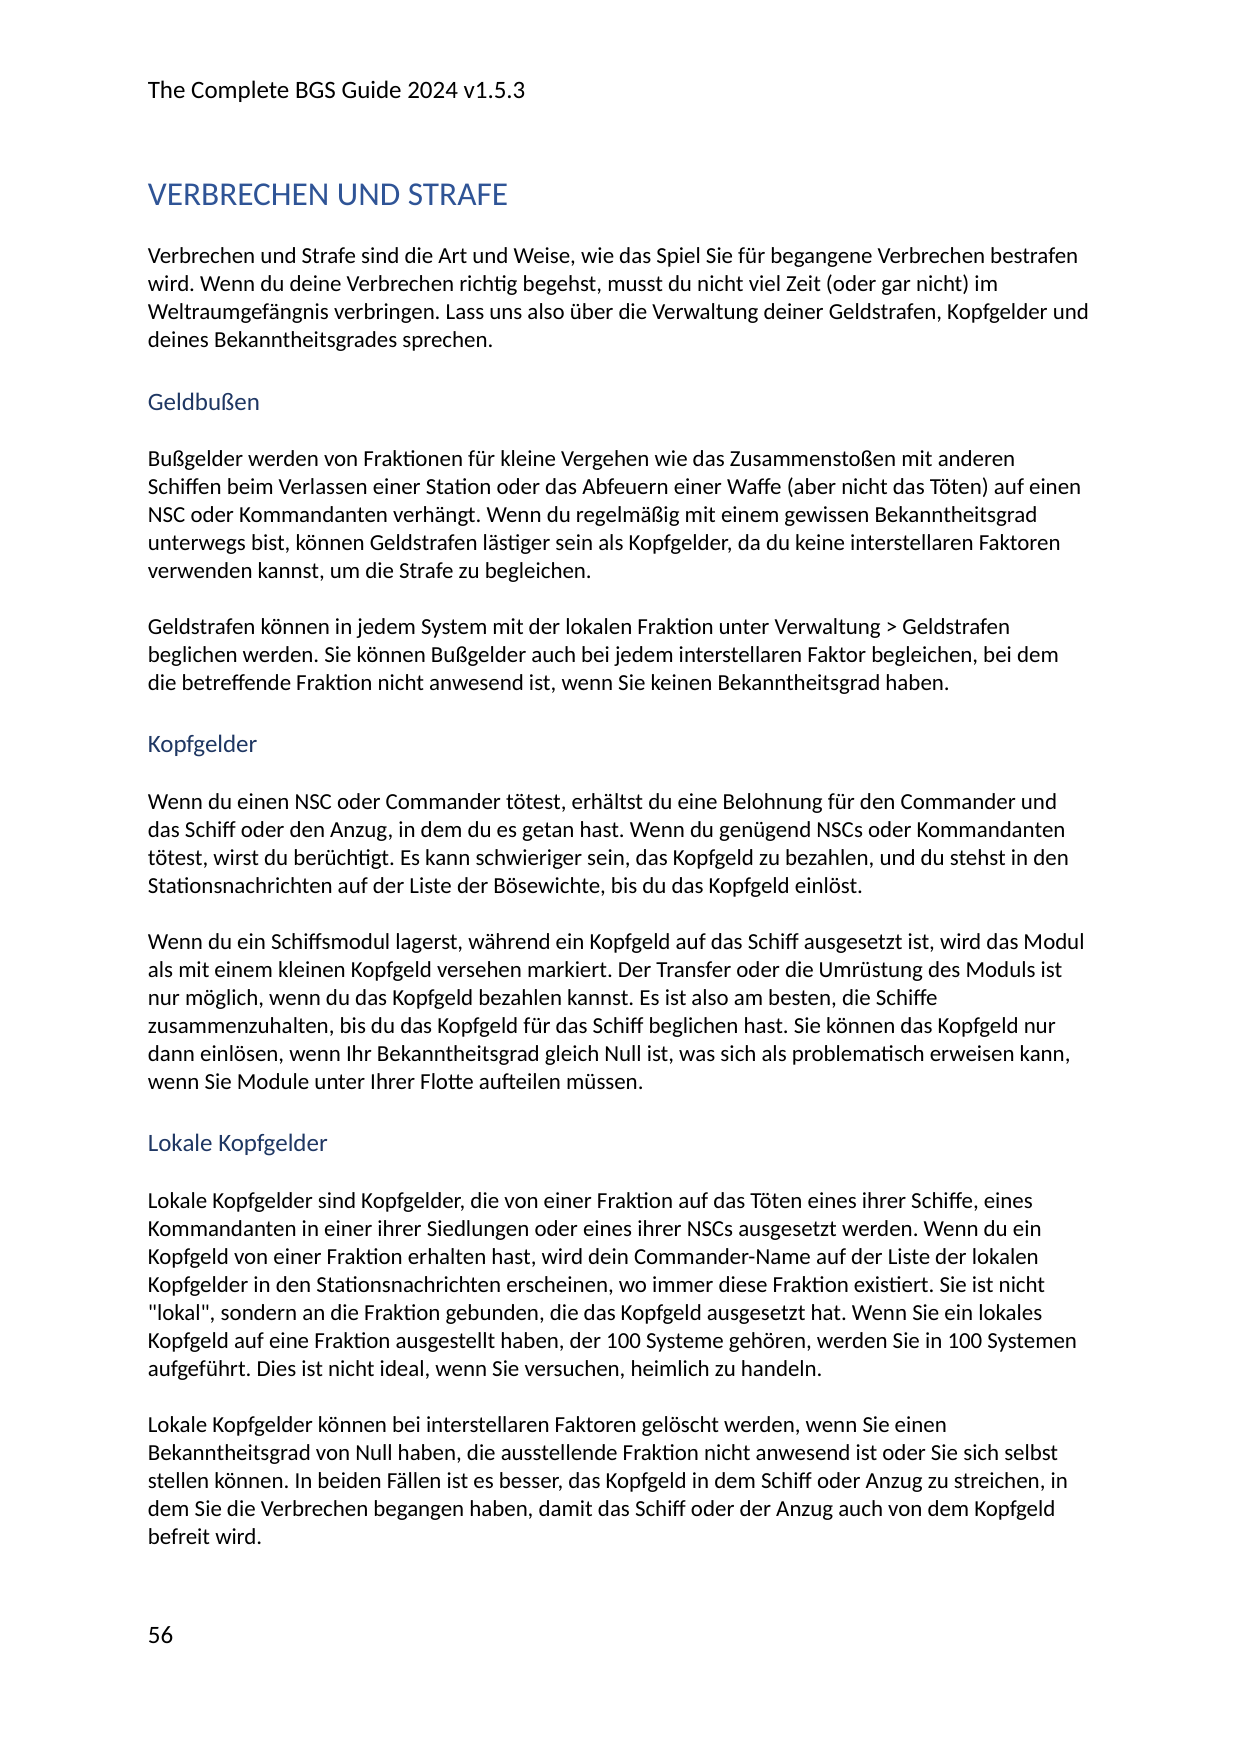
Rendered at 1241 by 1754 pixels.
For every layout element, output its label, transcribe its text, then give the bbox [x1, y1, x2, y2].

text Wenn du einen NSC oder Commander tötest, erhältst du eine Belohnung für den Commander und das Schiff oder den Anzug, in dem du es getan hast. Wenn du genügend NSCs oder Kommandanten tötest, wirst du berüchtigt. Es kann schwieriger sein, das Kopfgeld zu bezahlen, und du stehst in den Stationsnachrichten auf der Liste der Bösewichte, bis du das Kopfgeld einlöst. [148, 787, 1093, 899]
text Bußgelder werden von Fraktionen für kleine Vergehen wie das Zusammenstoßen mit anderen Schiffen beim Verlassen einer Station oder das Abfeuern einer Waffe (aber nicht das Töten) auf einen NSC oder Kommandanten verhängt. Wenn du regelmäßig mit einem gewissen Bekanntheitsgrad unterwegs bist, können Geldstrafen lästiger sein als Kopfgelder, da du keine interstellaren Faktoren verwenden kannst, um die Strafe zu begleichen. [148, 444, 1093, 584]
text Geldstrafen können in jedem System mit der lokalen Fraktion unter Verwaltung > Geldstrafen beglichen werden. Sie können Bußgelder auch bei jedem interstellaren Faktor begleichen, bei dem die betreffende Fraktion nicht anwesend ist, wenn Sie keinen Bekanntheitsgrad haben. [148, 612, 1093, 696]
text Lokale Kopfgelder können bei interstellaren Faktoren gelöscht werden, wenn Sie einen Bekanntheitsgrad von Null haben, die ausstellende Fraktion nicht anwesend ist oder Sie sich selbst stellen können. In beiden Fällen ist es besser, das Kopfgeld in dem Schiff oder Anzug zu streichen, in dem Sie die Verbrechen begangen haben, damit das Schiff oder der Anzug auch von dem Kopfgeld befreit wird. [148, 1410, 1093, 1550]
subtitle Lokale Kopfgelder [148, 1127, 1093, 1158]
text Wenn du ein Schiffsmodul lagerst, während ein Kopfgeld auf das Schiff ausgesetzt ist, wird das Modul als mit einem kleinen Kopfgeld versehen markiert. Der Transfer oder die Umrüstung des Moduls ist nur möglich, wenn du das Kopfgeld bezahlen kannst. Es ist also am besten, die Schiffe zusammenzuhalten, bis du das Kopfgeld für das Schiff beglichen hast. Sie können das Kopfgeld nur dann einlösen, wenn Ihr Bekanntheitsgrad gleich Null ist, was sich als problematisch erweisen kann, wenn Sie Module unter Ihrer Flotte aufteilen müssen. [148, 927, 1093, 1095]
text Lokale Kopfgelder sind Kopfgelder, die von einer Fraktion auf das Töten eines ihrer Schiffe, eines Kommandanten in einer ihrer Siedlungen oder eines ihrer NSCs ausgesetzt werden. Wenn du ein Kopfgeld von einer Fraktion erhalten hast, wird dein Commander-Name auf der Liste der lokalen Kopfgelder in den Stationsnachrichten erscheinen, wo immer diese Fraktion existiert. Sie ist nicht "lokal", sondern an die Fraktion gebunden, die das Kopfgeld ausgesetzt hat. Wenn Sie ein lokales Kopfgeld auf eine Fraktion ausgestellt haben, der 100 Systeme gehören, werden Sie in 100 Systemen aufgeführt. Dies ist nicht ideal, wenn Sie versuchen, heimlich zu handeln. [148, 1186, 1093, 1382]
subtitle Geldbußen [148, 386, 1093, 416]
subtitle Kopfgelder [148, 728, 1093, 759]
text Verbrechen und Strafe sind die Art und Weise, wie das Spiel Sie für begangene Verbrechen bestrafen wird. Wenn du deine Verbrechen richtig begehst, musst du nicht viel Zeit (oder gar nicht) im Weltraumgefängnis verbringen. Lass uns also über die Verwaltung deiner Geldstrafen, Kopfgelder und deines Bekanntheitsgrades sprechen. [148, 241, 1093, 353]
subtitle VERBRECHEN UND STRAFE [148, 173, 1093, 213]
